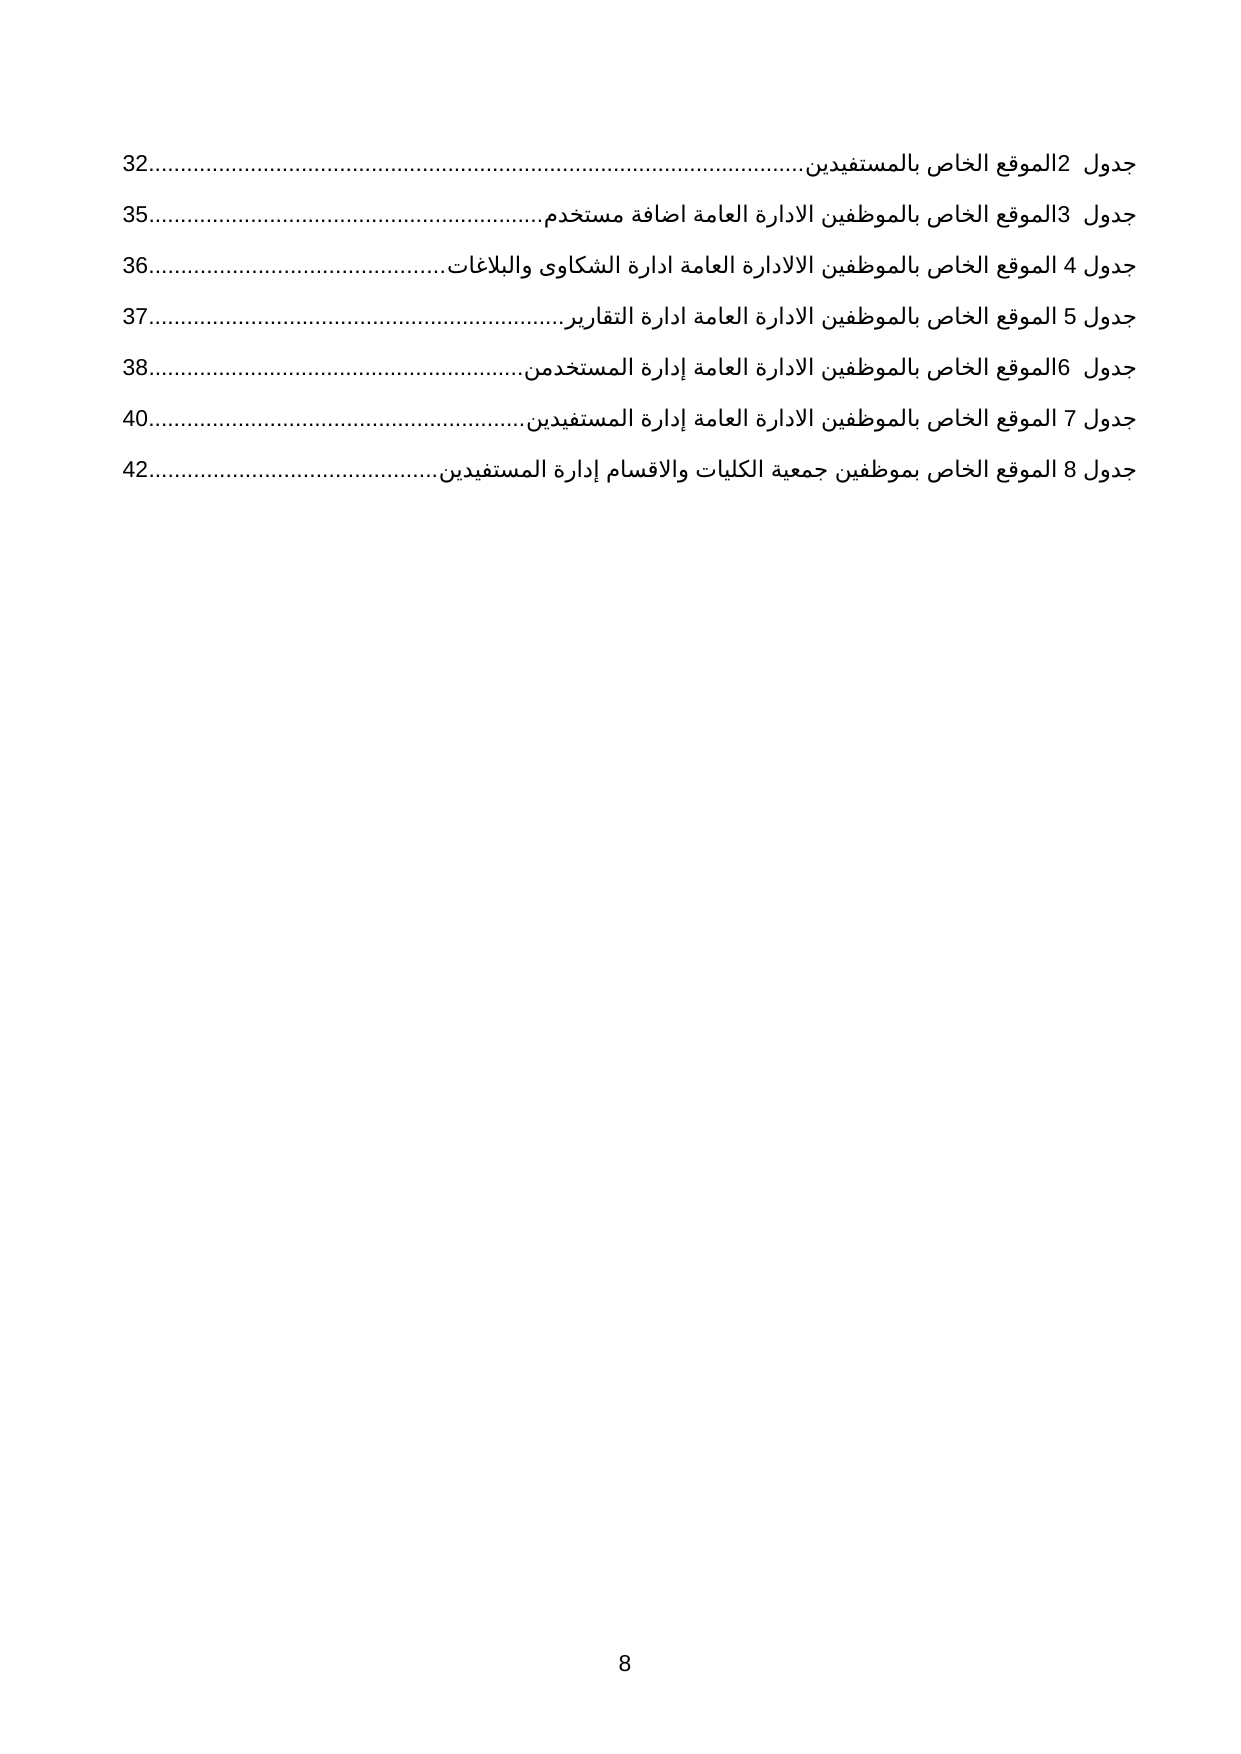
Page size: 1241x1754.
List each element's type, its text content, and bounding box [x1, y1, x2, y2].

text جدول 4 الموقع الخاص بالموظفين الالادارة العامة ادارة الشكاوى والبلاغات 36 [112, 252, 1137, 278]
text جدول 5 الموقع الخاص بالموظفين الادارة العامة ادارة التقارير 37 [112, 303, 1137, 329]
text جدول 3الموقع الخاص بالموظفين الادارة العامة اضافة مستخدم 35 [112, 201, 1137, 227]
text جدول 7 الموقع الخاص بالموظفين الادارة العامة إدارة المستفيدين 40 [112, 405, 1137, 432]
text جدول 6الموقع الخاص بالموظفين الادارة العامة إدارة المستخدمن 38 [112, 354, 1137, 381]
text جدول 8 الموقع الخاص بموظفين جمعية الكليات والاقسام إدارة المستفيدين 42 [112, 456, 1137, 483]
text جدول 2الموقع الخاص بالمستفيدين 32 [112, 150, 1137, 176]
